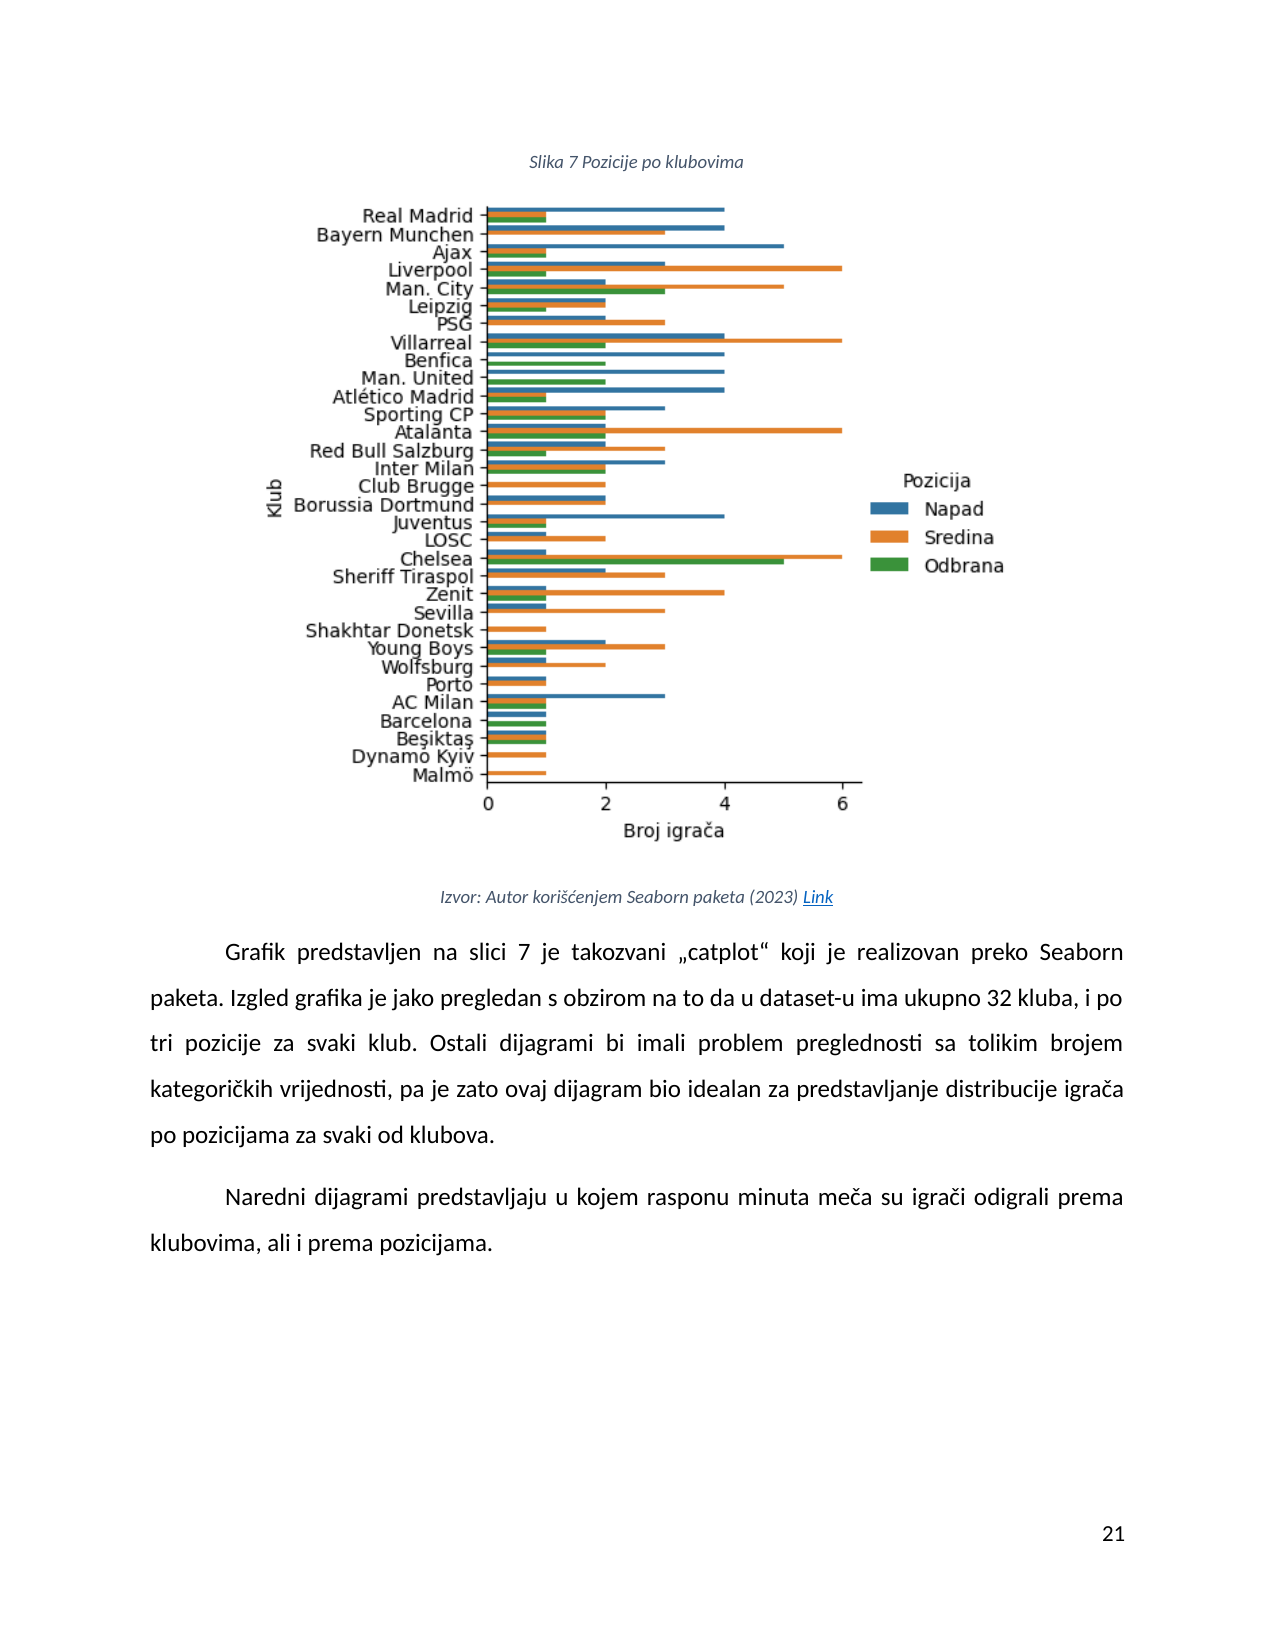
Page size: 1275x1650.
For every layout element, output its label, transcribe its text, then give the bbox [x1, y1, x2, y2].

picture [253, 193, 1022, 855]
text Naredni dijagrami predstavljaju u kojem rasponu minuta meča su igrači odigrali prema klubovima, ali i prema pozicijama. [150, 1181, 1125, 1258]
text Grafik predstavljen na slici 7 je takozvani „catplot“ koji je realizovan preko Seaborn paketa. Izgled grafika je jako pregledan s obzirom na to da u dataset-u ima ukupno 32 kluba, i po tri pozicije za svaki klub. Ostali dijagrami bi imali problem preglednosti sa tolikim brojem kategoričkih vrijednosti, pa je zato ovaj dijagram bio idealan za predstavljanje distribucije igrača po pozicijama za svaki od klubova. [150, 936, 1125, 1149]
text Izvor: Autor korišćenjem Seaborn paketa (2023) Link [150, 885, 1125, 908]
